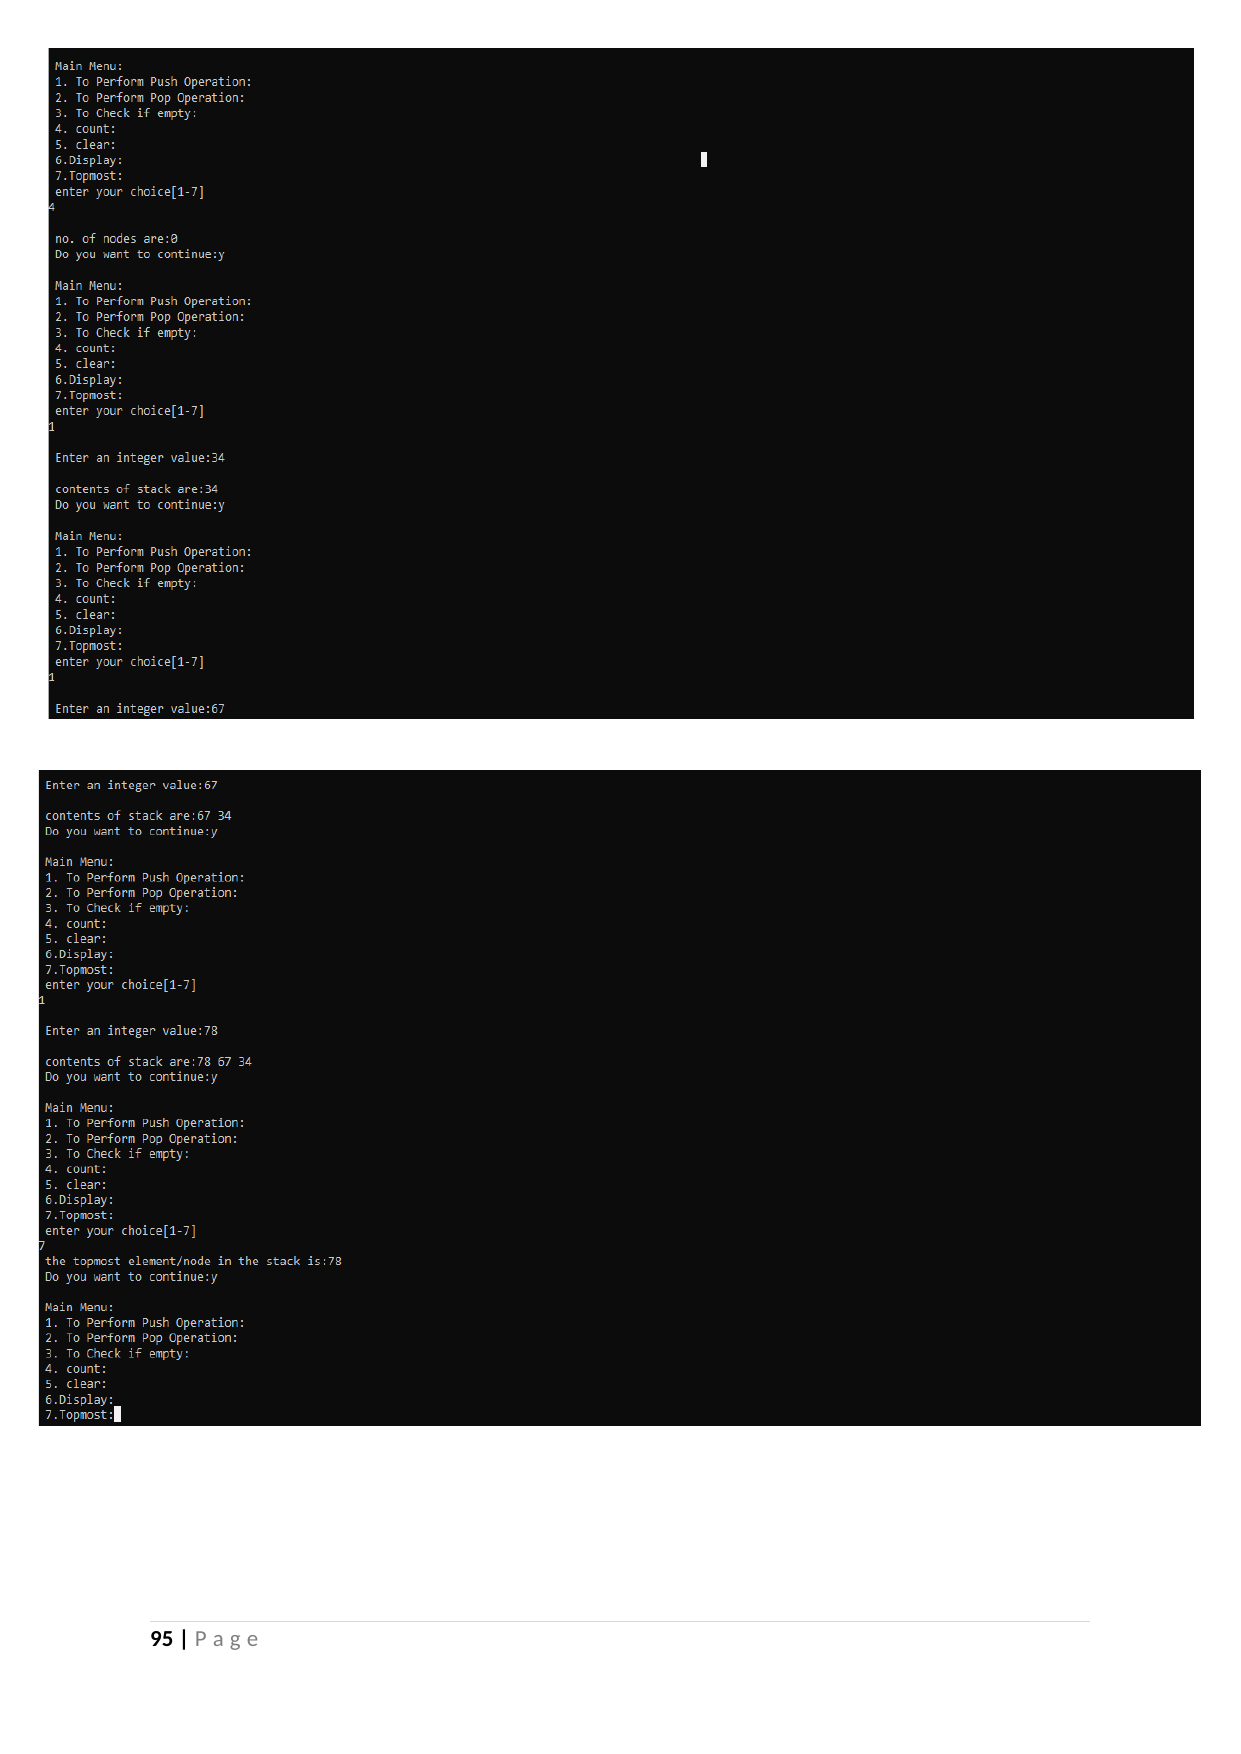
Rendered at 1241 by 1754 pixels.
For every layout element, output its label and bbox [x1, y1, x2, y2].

picture [48, 48, 1194, 719]
picture [38, 770, 1202, 1426]
